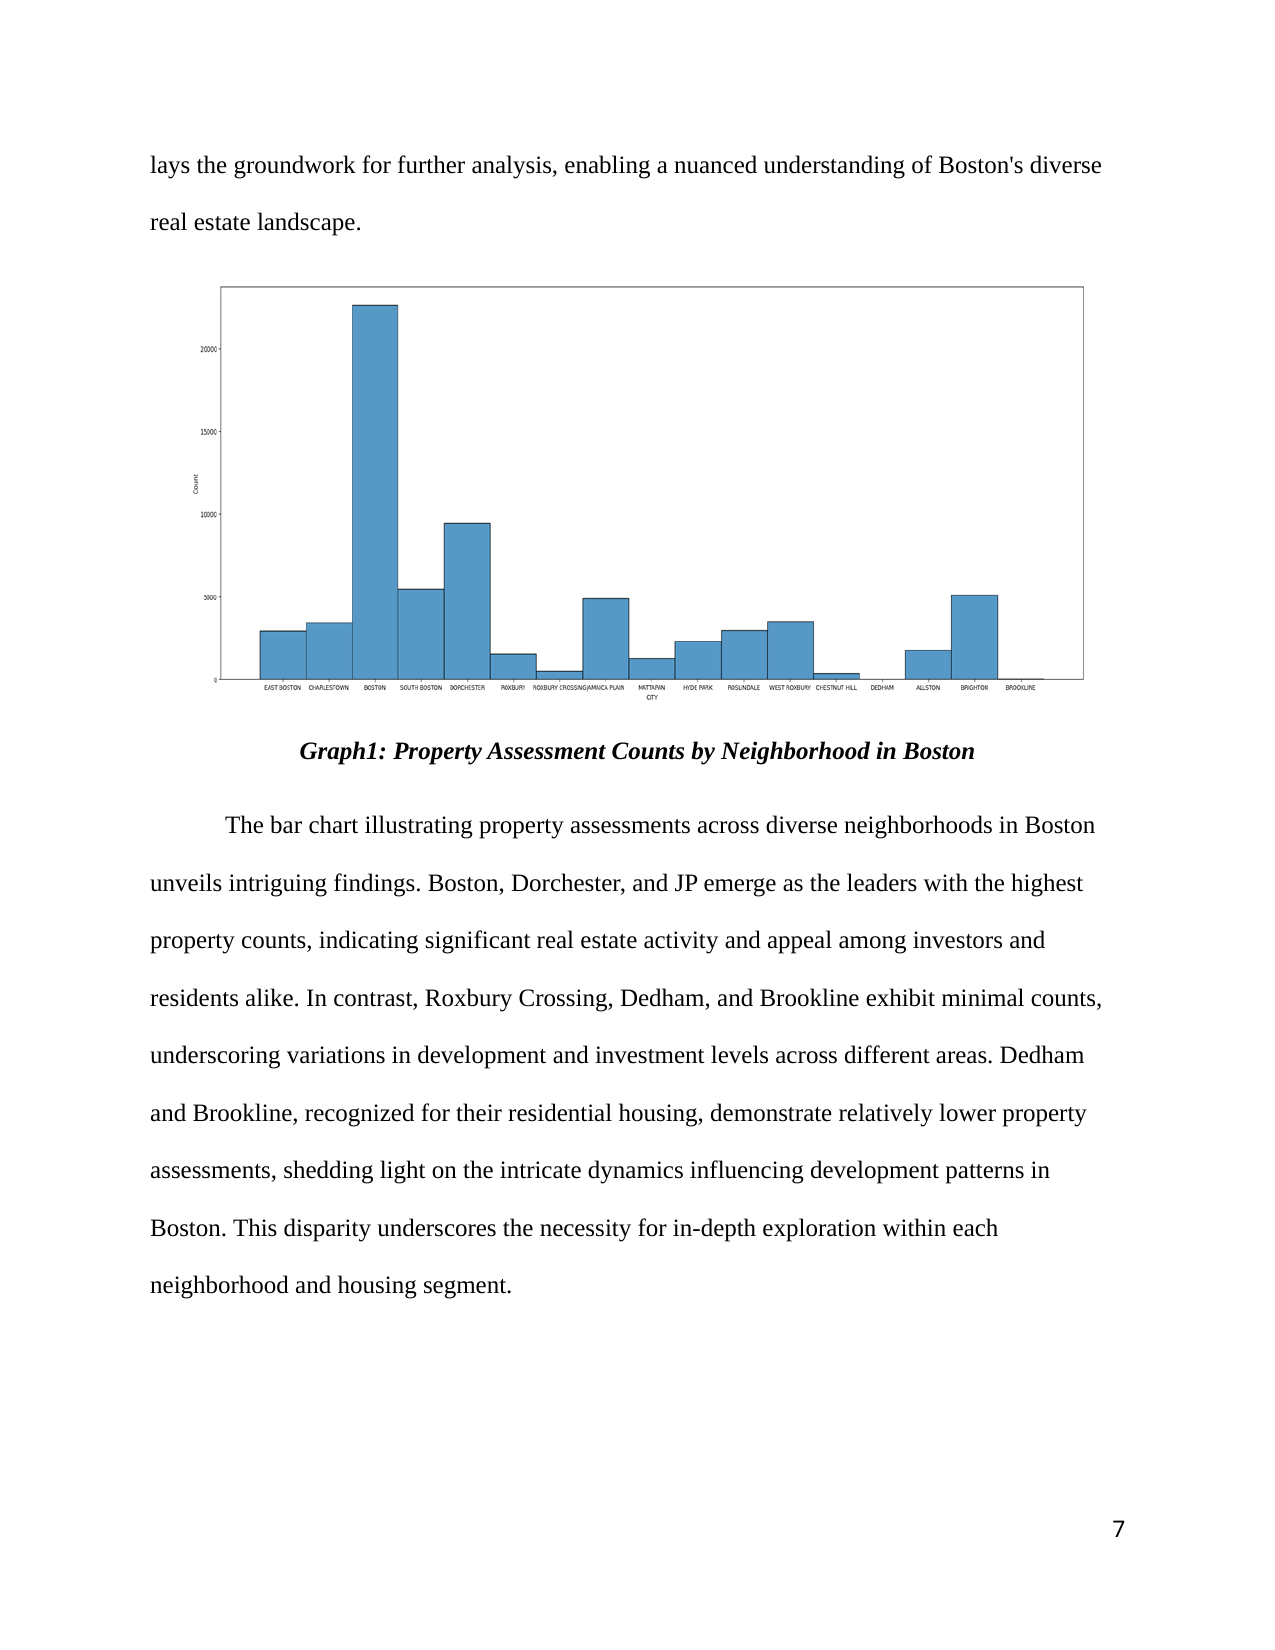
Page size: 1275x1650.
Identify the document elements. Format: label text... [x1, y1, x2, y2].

picture [189, 281, 1086, 706]
text Graph1: Property Assessment Counts by Neighborhood in Boston [150, 736, 1125, 765]
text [150, 150, 1125, 236]
text The bar chart illustrating property assessments across diverse neighborhoods in Boston unveils intriguing findings. Boston, Dorchester, and JP emerge as the leaders with the highest property counts, indicating significant real estate activity and appeal among investors and residents alike. In contrast, Roxbury Crossing, Dedham, and Brookline exhibit minimal counts, underscoring variations in development and investment levels across different areas. Dedham and Brookline, recognized for their residential housing, demonstrate relatively lower property assessments, shedding light on the intricate dynamics influencing development patterns in Boston. This disparity underscores the necessity for in-depth exploration within each neighborhood and housing segment. [150, 811, 1125, 1299]
